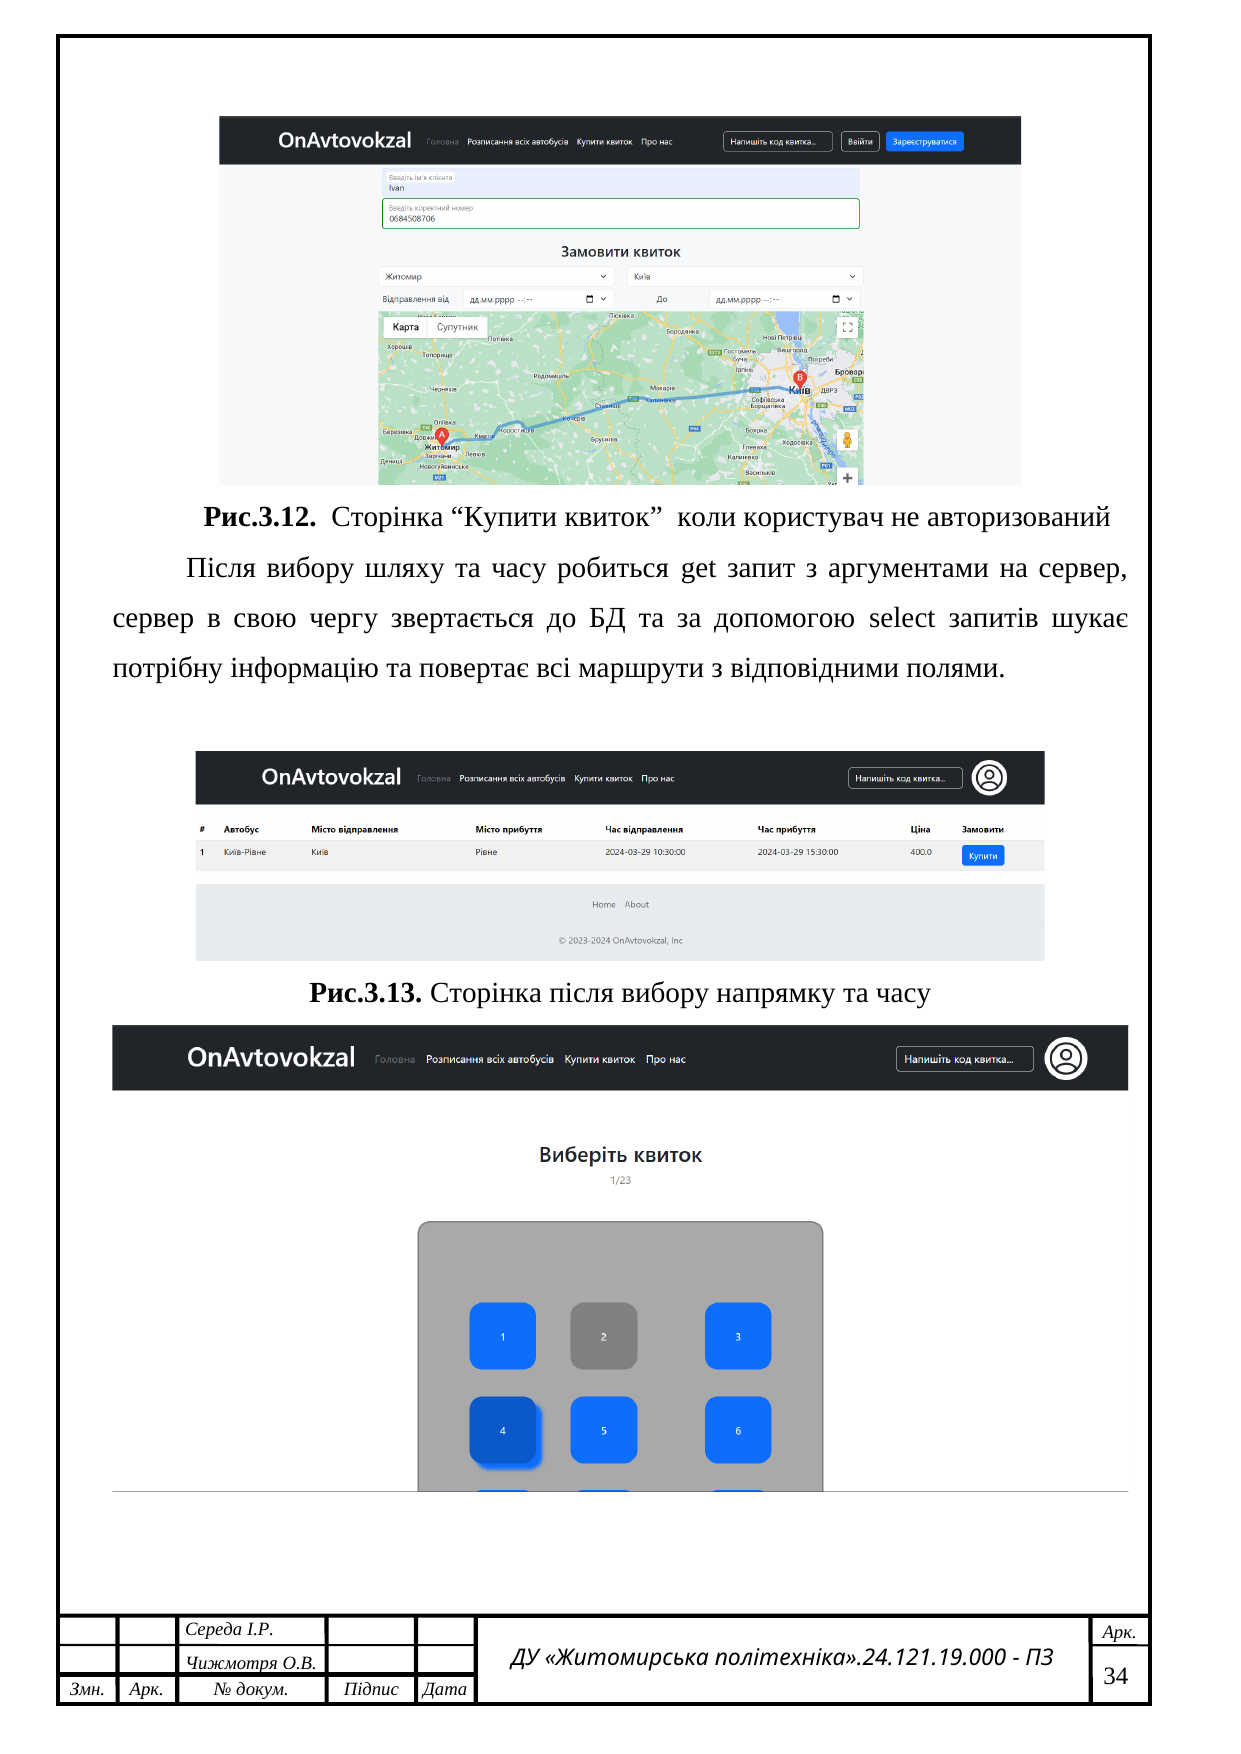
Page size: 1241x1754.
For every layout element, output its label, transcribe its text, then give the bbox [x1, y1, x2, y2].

text Рис.3.12. Сторінка “Купити квиток” коли користувач не авторизований [186, 499, 1128, 533]
text Рис.3.13. Сторінка після вибору напрямку та часу [112, 975, 1128, 1009]
picture [112, 1025, 1129, 1492]
text Після вибору шляху та часу робиться get запит з аргументами на сервер, сервер в свою чергу звертається до БД та за допомогою select запитів шукає потрібну інформацію та повертає всі маршрути з відповідними полями. [112, 550, 1128, 684]
picture [219, 116, 1022, 485]
picture [195, 751, 1045, 961]
